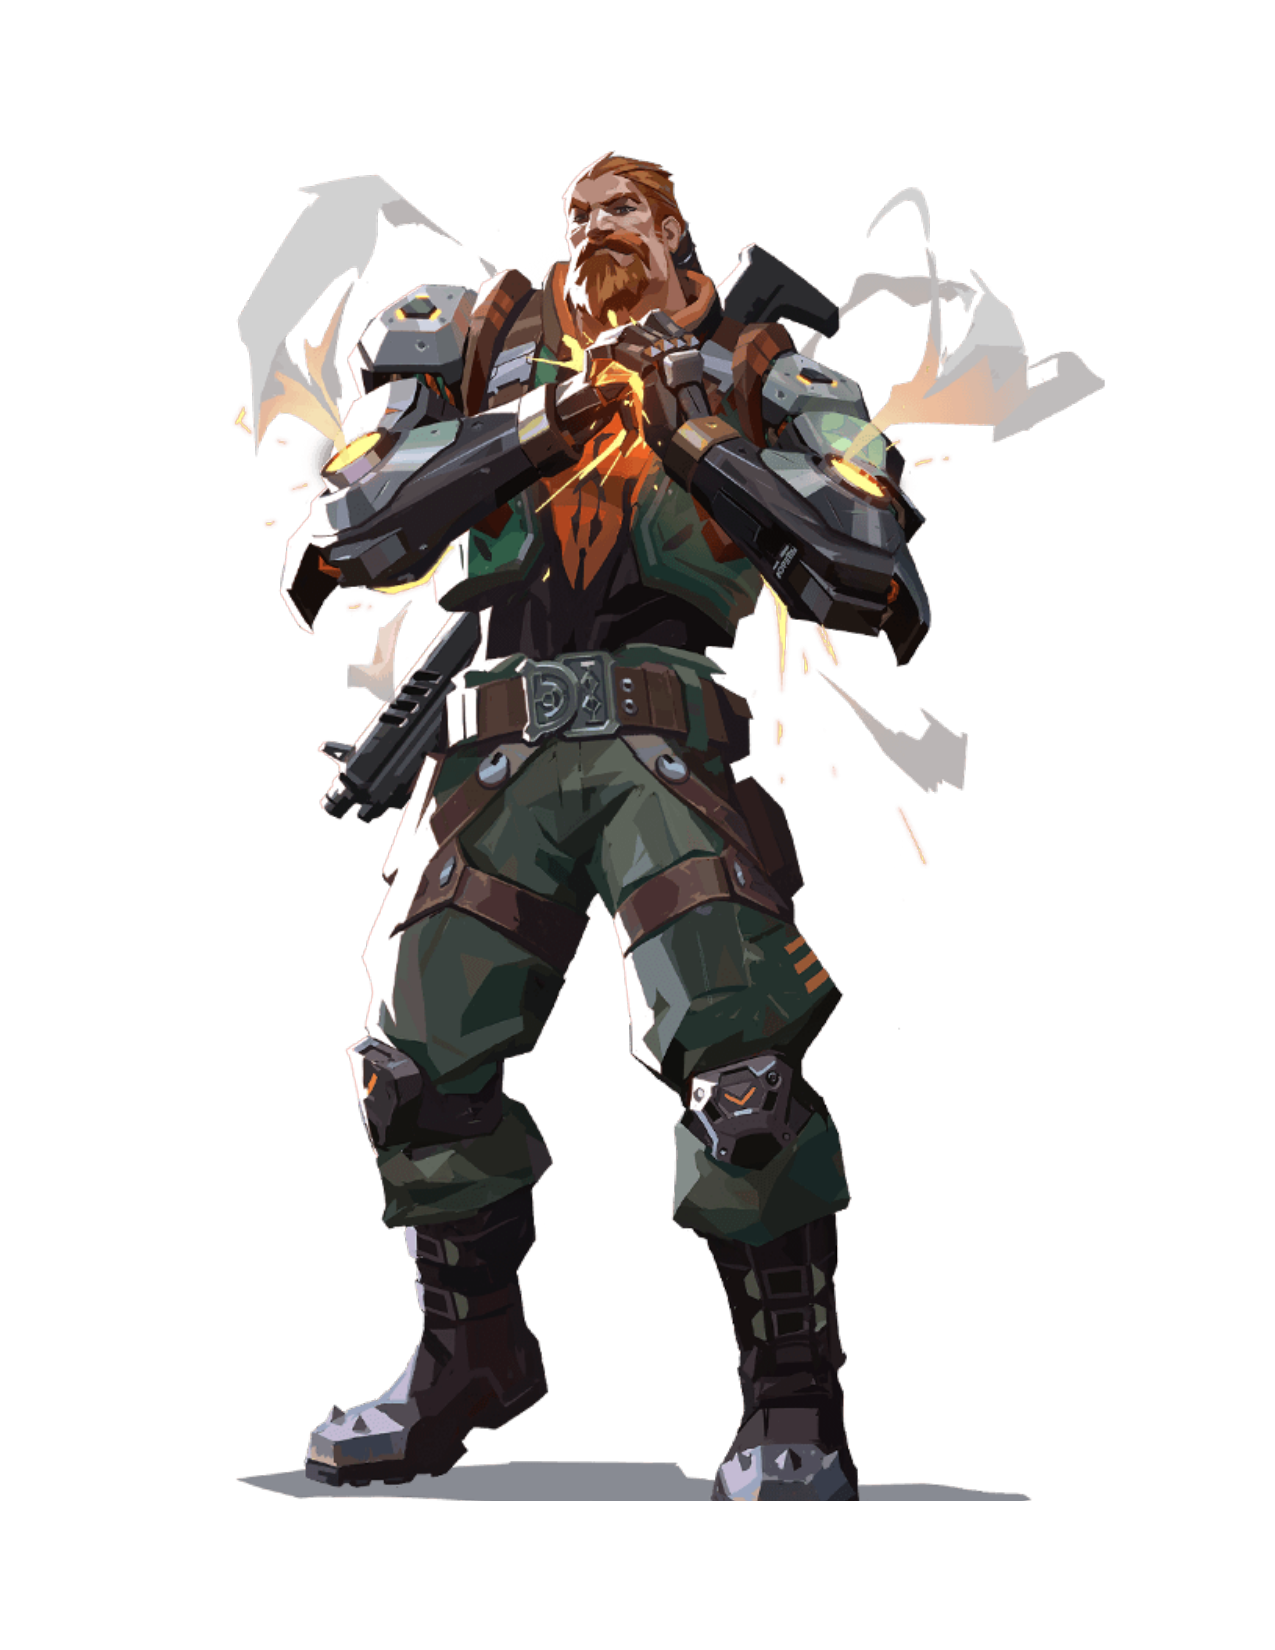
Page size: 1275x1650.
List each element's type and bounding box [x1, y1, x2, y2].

picture [187, 150, 1105, 1501]
